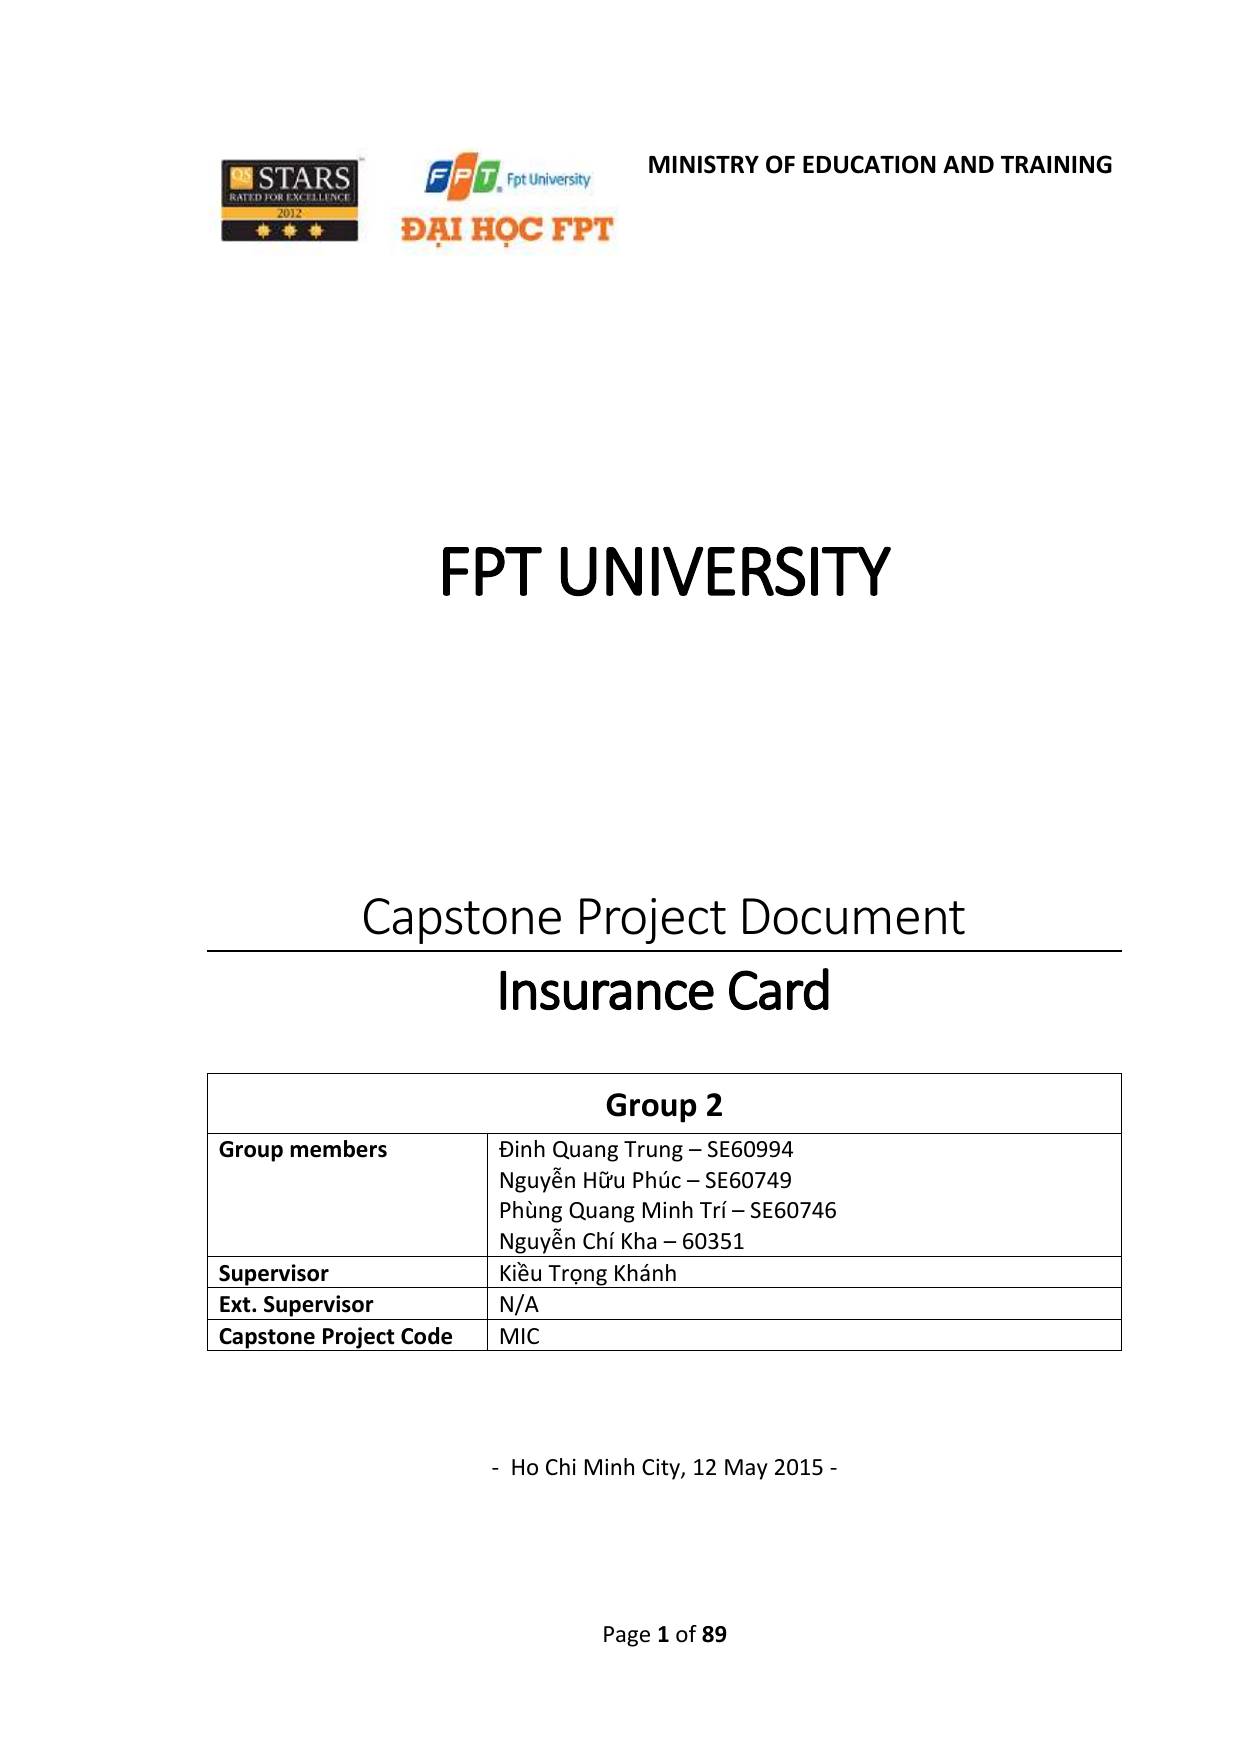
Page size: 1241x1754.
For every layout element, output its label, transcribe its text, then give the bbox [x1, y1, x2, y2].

text MINISTRY OF EDUCATION AND TRAINING [629, 148, 1122, 181]
title Capstone Project Document [207, 880, 1122, 950]
table_cell Đinh Quang Trung – SE60994 Nguyễn Hữu Phúc – SE60749 Phùng Quang Minh Trí – SE60746 Nguyễn Chí Kha – 60351 [488, 1134, 1121, 1256]
title Insurance Card [207, 952, 1122, 1023]
table_header Group 2 [208, 1074, 1121, 1133]
table_cell Kiều Trọng Khánh [488, 1257, 1121, 1287]
title FPT UNIVERSITY [207, 523, 1122, 613]
table_cell Ext. Supervisor [208, 1288, 487, 1319]
table_cell Capstone Project Code [208, 1320, 487, 1350]
table_cell N/A [488, 1288, 1121, 1319]
text - Ho Chi Minh City, 12 May 2015 - [207, 1451, 1122, 1481]
table_cell Group members [208, 1134, 487, 1256]
picture [207, 147, 629, 258]
table_cell Supervisor [208, 1257, 487, 1287]
table_cell MIC [488, 1320, 1121, 1350]
